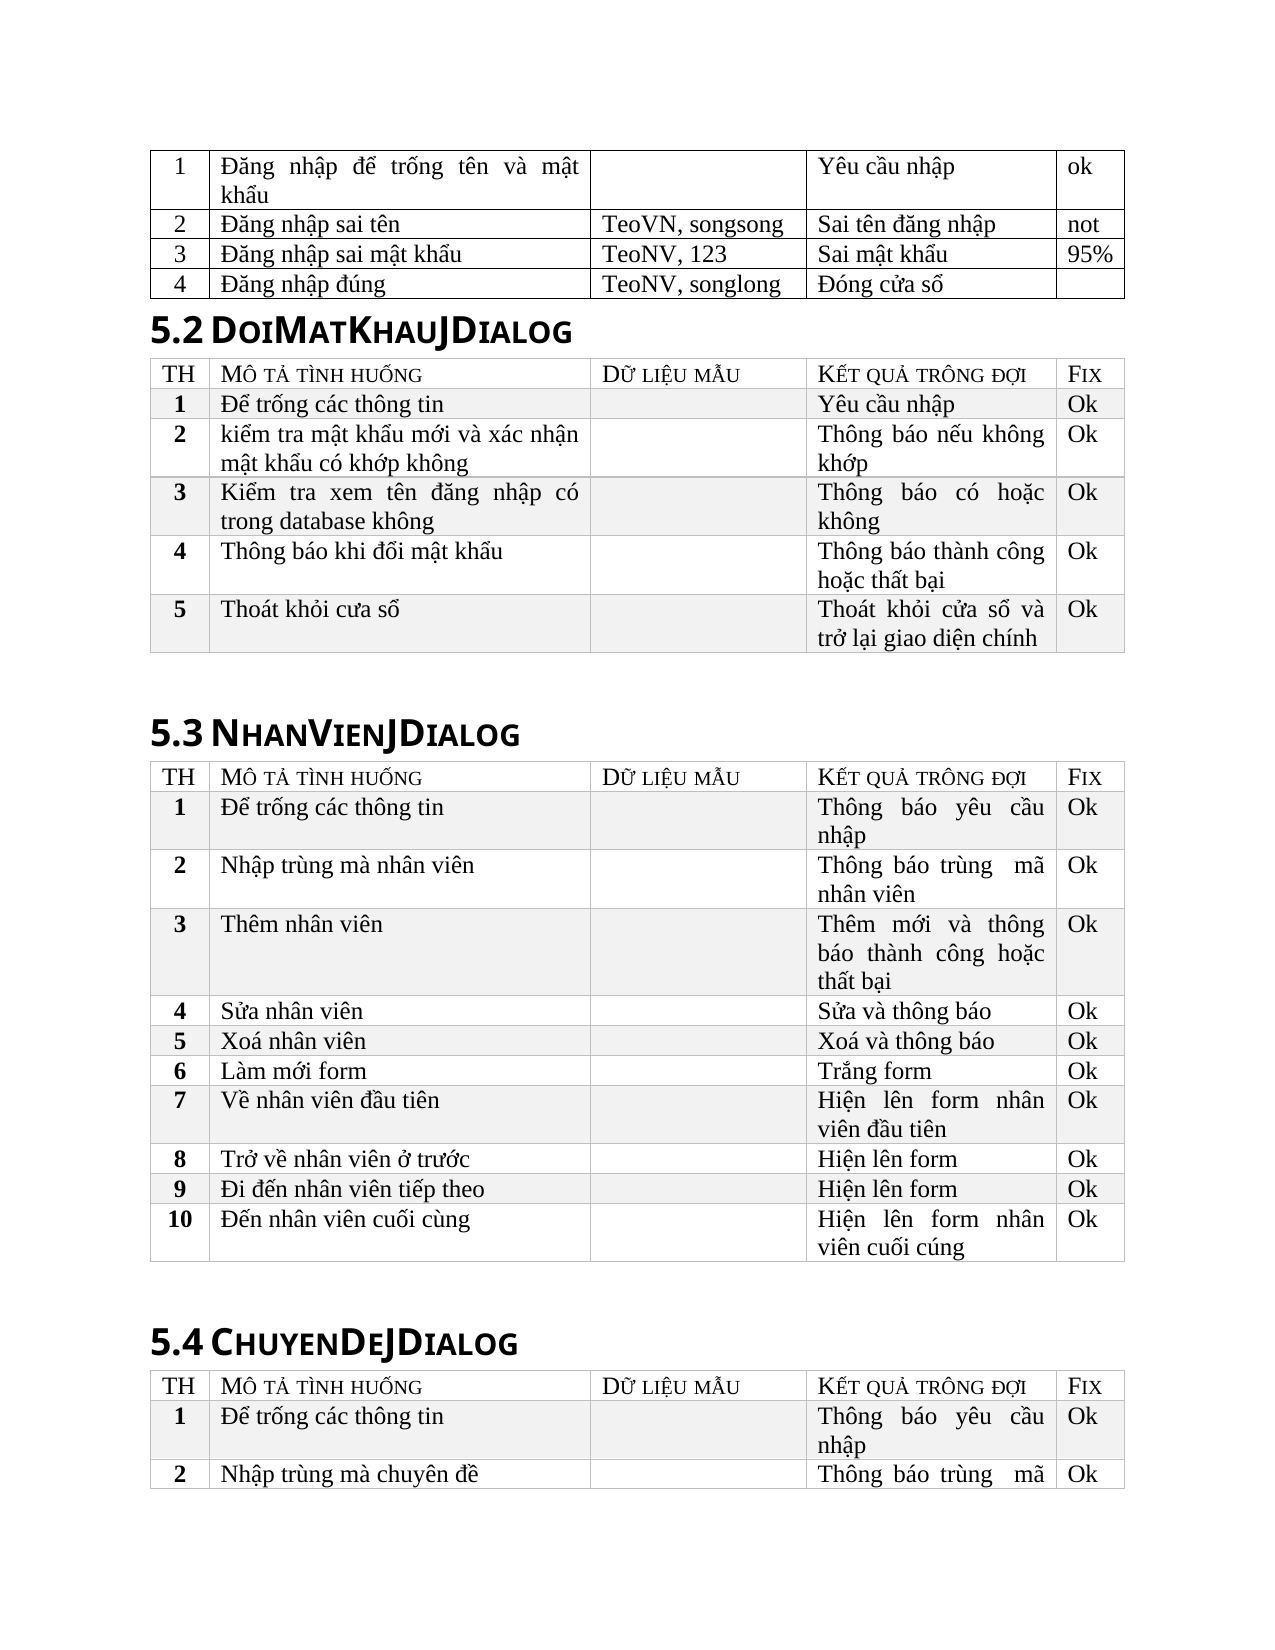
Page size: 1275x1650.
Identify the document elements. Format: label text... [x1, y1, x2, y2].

table_header Dữ liệu mẫu [591, 762, 806, 791]
table_cell [591, 1204, 806, 1261]
table_cell not [1057, 210, 1124, 238]
table_header Mô tả tình huống [210, 1371, 590, 1400]
table_cell Ok [1057, 595, 1124, 652]
table_cell Thông báo nếu không khớp [807, 419, 1056, 476]
table_cell [591, 1401, 806, 1458]
table_cell Ok [1057, 1144, 1124, 1173]
table_cell 3 [151, 478, 209, 535]
table_cell Kiểm tra xem tên đăng nhập có trong database không [210, 478, 590, 535]
table_cell Sửa và thông báo [807, 996, 1056, 1025]
table_header Dữ liệu mẫu [591, 359, 806, 388]
table_cell 3 [151, 909, 209, 995]
table_header Mô tả tình huống [210, 762, 590, 791]
table_cell [591, 389, 806, 418]
table_cell Thêm mới và thông báo thành công hoặc thất bại [807, 909, 1056, 995]
table_cell Trắng form [807, 1056, 1056, 1084]
table_cell Đến nhân viên cuối cùng [210, 1204, 590, 1261]
table_cell Để trống các thông tin [210, 389, 590, 418]
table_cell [807, 1460, 1056, 1488]
table_cell Yêu cầu nhập [807, 389, 1056, 418]
table_cell Thông báo thành công hoặc thất bại [807, 536, 1056, 593]
table_cell Ok [1057, 536, 1124, 593]
table_cell Ok [1057, 1086, 1124, 1143]
table_cell Thông báo yêu cầu nhập [807, 792, 1056, 849]
table_cell Xoá nhân viên [210, 1026, 590, 1055]
table_cell Ok [1057, 1056, 1124, 1084]
table_cell 3 [151, 239, 209, 268]
table_cell 4 [151, 536, 209, 593]
table_cell Yêu cầu nhập [807, 151, 1056, 208]
table_cell 2 [151, 419, 209, 476]
table_cell ok [1057, 151, 1124, 208]
table_cell Sai tên đăng nhập [807, 210, 1056, 238]
table_header TH [151, 762, 209, 791]
table_header Fix [1057, 762, 1124, 791]
table_cell 2 [151, 1460, 209, 1488]
table_cell Sai mật khẩu [807, 239, 1056, 268]
table_cell 2 [151, 850, 209, 908]
table_cell Trở về nhân viên ở trước [210, 1144, 590, 1173]
table_header Dữ liệu mẫu [591, 1371, 806, 1400]
table_cell [591, 1144, 806, 1173]
table_cell Ok [1057, 909, 1124, 995]
table_cell Đăng nhập sai tên [210, 210, 590, 238]
table_cell Hiện lên form [807, 1174, 1056, 1203]
table_cell Ok [1057, 1174, 1124, 1203]
table_cell 1 [151, 389, 209, 418]
table_cell Thêm nhân viên [210, 909, 590, 995]
table_cell Thông báo khi đổi mật khẩu [210, 536, 590, 593]
table_cell Nhập trùng mà nhân viên [210, 850, 590, 908]
table_cell Đăng nhập đúng [210, 269, 590, 298]
table_cell [591, 996, 806, 1025]
table_cell [591, 1056, 806, 1084]
table_cell 5 [151, 1026, 209, 1055]
table_cell 6 [151, 1056, 209, 1084]
table_header Kết quả trông đợi [807, 1371, 1056, 1400]
table_cell Hiện lên form nhân viên cuối cúng [807, 1204, 1056, 1261]
table_header Fix [1057, 1371, 1124, 1400]
table_cell Ok [1057, 419, 1124, 476]
table_cell Ok [1057, 1204, 1124, 1261]
table_cell Ok [1057, 1401, 1124, 1458]
table_cell Để trống các thông tin [210, 1401, 590, 1458]
table_cell Ok [1057, 1460, 1124, 1488]
table_header Mô tả tình huống [210, 359, 590, 388]
table_cell Đóng cửa sổ [807, 269, 1056, 298]
table_cell 8 [151, 1144, 209, 1173]
table_cell 10 [151, 1204, 209, 1261]
table_cell Làm mới form [210, 1056, 590, 1084]
table_cell [591, 1086, 806, 1143]
table_cell 2 [151, 210, 209, 238]
table_cell Thoát khỏi cửa sổ và trở lại giao diện chính [807, 595, 1056, 652]
table_cell Hiện lên form nhân viên đầu tiên [807, 1086, 1056, 1143]
table_header TH [151, 1371, 209, 1400]
table_cell Về nhân viên đầu tiên [210, 1086, 590, 1143]
table_cell Thông báo có hoặc không [807, 478, 1056, 535]
table_cell Ok [1057, 996, 1124, 1025]
table_cell Sửa nhân viên [210, 996, 590, 1025]
table_cell 4 [151, 996, 209, 1025]
table_cell [591, 850, 806, 908]
table_cell Đăng nhập để trống tên và mật khẩu [210, 151, 590, 208]
table_cell 5 [151, 595, 209, 652]
table_header Kết quả trông đợi [807, 359, 1056, 388]
table_cell 1 [151, 792, 209, 849]
table_cell Ok [1057, 792, 1124, 849]
table_cell Để trống các thông tin [210, 792, 590, 849]
table_cell Thông báo trùng mã nhân viên [807, 850, 1056, 908]
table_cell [210, 1460, 590, 1488]
table_cell Thông báo yêu cầu nhập [807, 1401, 1056, 1458]
table_cell TeoNV, songlong [591, 269, 806, 298]
table_cell 95% [1057, 239, 1124, 268]
table_header TH [151, 359, 209, 388]
table_cell 7 [151, 1086, 209, 1143]
subtitle DoiMatKhauJDialog [150, 303, 1125, 354]
subtitle NhanVienJDialog [150, 706, 1125, 757]
table_cell [591, 1026, 806, 1055]
table_cell Ok [1057, 478, 1124, 535]
table_header Kết quả trông đợi [807, 762, 1056, 791]
table_cell Hiện lên form [807, 1144, 1056, 1173]
table_cell 1 [151, 151, 209, 208]
table_cell Xoá và thông báo [807, 1026, 1056, 1055]
table_cell [591, 419, 806, 476]
table_cell Đi đến nhân viên tiếp theo [210, 1174, 590, 1203]
table_cell Ok [1057, 850, 1124, 908]
table_cell TeoVN, songsong [591, 210, 806, 238]
table_cell [591, 478, 806, 535]
table_cell [591, 595, 806, 652]
table_header Fix [1057, 359, 1124, 388]
table_cell Ok [1057, 1026, 1124, 1055]
table_cell [591, 792, 806, 849]
table_cell [591, 909, 806, 995]
table_cell Ok [1057, 389, 1124, 418]
subtitle ChuyenDeJDialog [150, 1315, 1125, 1366]
table_cell [1057, 269, 1124, 298]
table_cell TeoNV, 123 [591, 239, 806, 268]
table_cell Thoát khỏi cưa sổ [210, 595, 590, 652]
table_cell 4 [151, 269, 209, 298]
table_cell Đăng nhập sai mật khẩu [210, 239, 590, 268]
table_cell 9 [151, 1174, 209, 1203]
table_cell [591, 1174, 806, 1203]
table_cell 1 [151, 1401, 209, 1458]
table_cell [591, 1460, 806, 1488]
table_cell kiểm tra mật khẩu mới và xác nhận mật khẩu có khớp không [210, 419, 590, 476]
table_cell [591, 536, 806, 593]
table_cell [591, 151, 806, 208]
